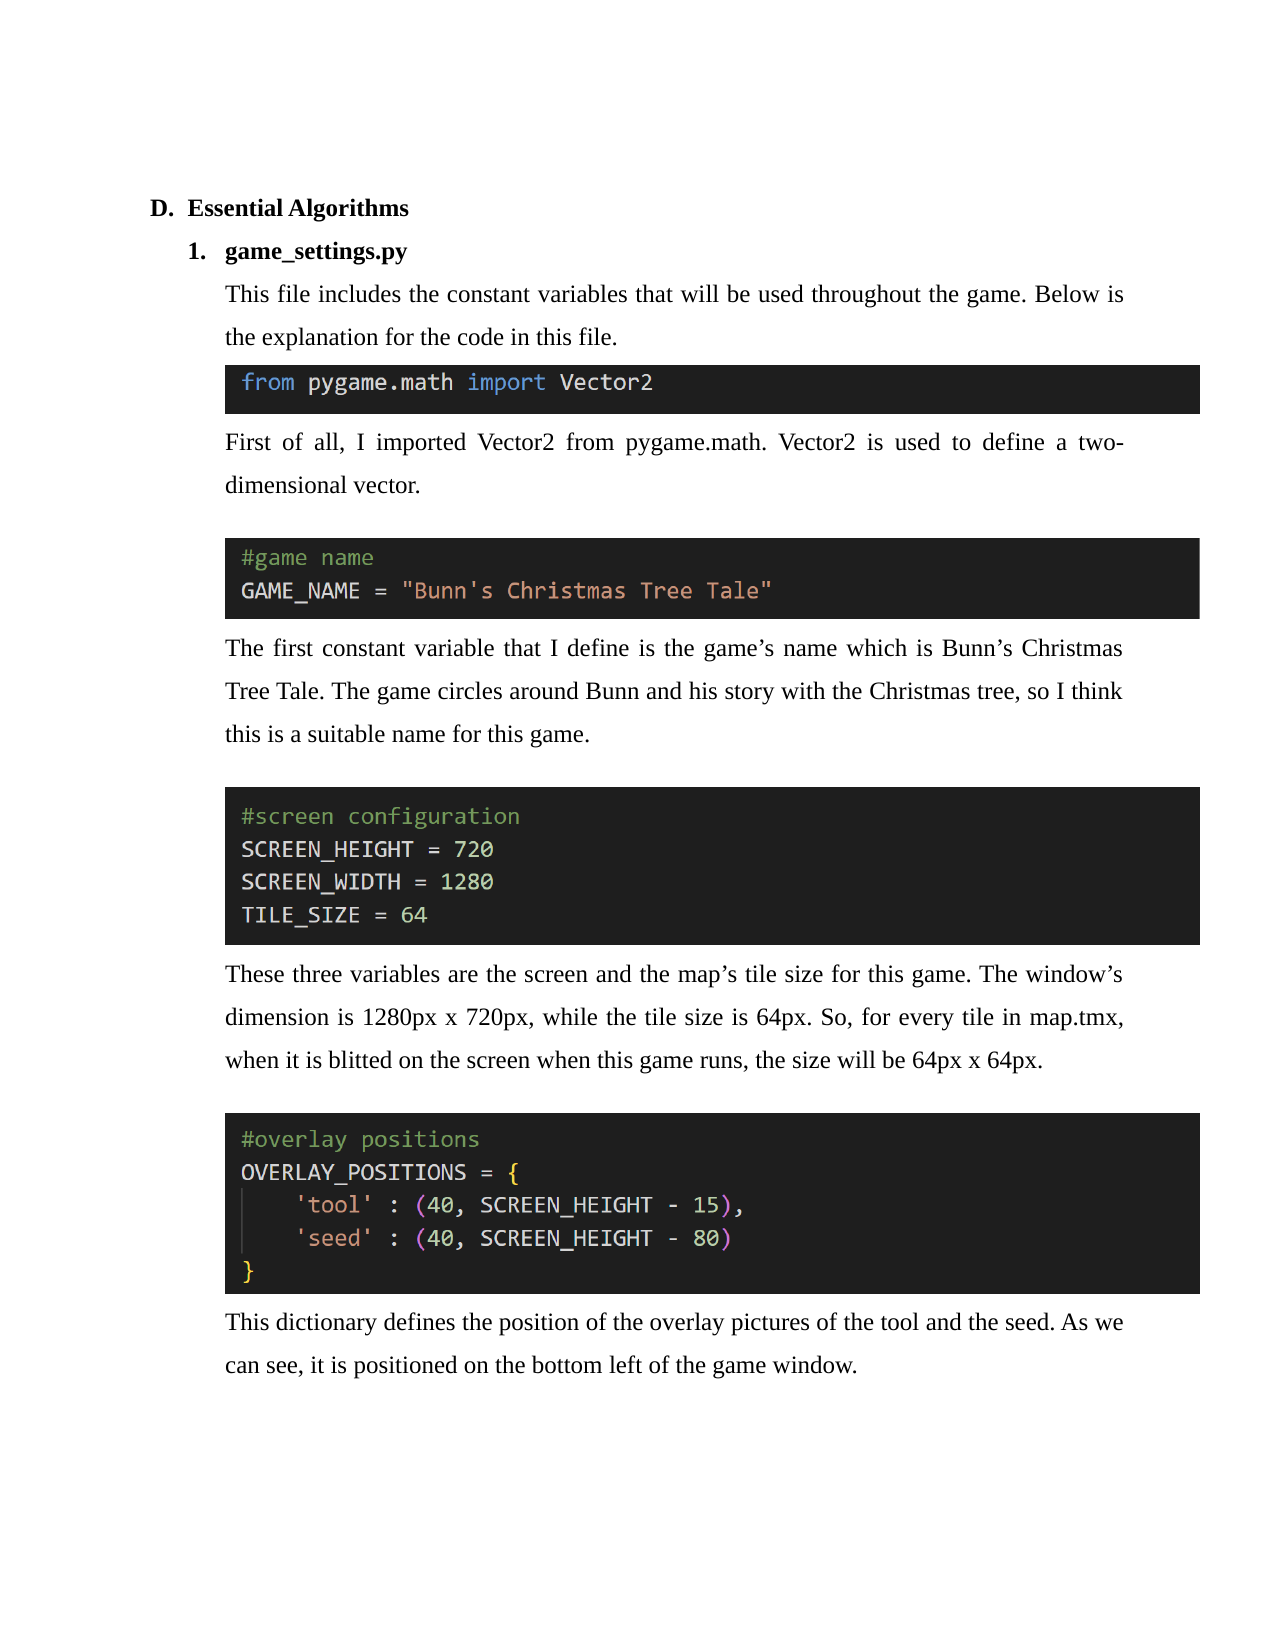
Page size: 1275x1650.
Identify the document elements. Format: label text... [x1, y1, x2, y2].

list This file includes the constant variables that will be used throughout the game. Below is the explanation for the code in this file. [225, 279, 1125, 351]
list game_settings.py [187, 236, 1125, 265]
list First of all, I imported Vector2 from pygame.math. Vector2 is used to define a two-dimensional vector. [225, 427, 1125, 499]
picture [225, 538, 1200, 619]
list Essential Algorithms [150, 193, 1125, 222]
list This dictionary defines the position of the overlay pictures of the tool and the seed. As we can see, it is positioned on the bottom left of the game window. [225, 1307, 1125, 1379]
list These three variables are the screen and the map’s tile size for this game. The window’s dimension is 1280px x 720px, while the tile size is 64px. So, for every tile in map.tmx, when it is blitted on the screen when this game runs, the size will be 64px x 64px. [225, 959, 1125, 1074]
list The first constant variable that I define is the game’s name which is Bunn’s Christmas Tree Tale. The game circles around Bunn and his story with the Christmas tree, so I think this is a suitable name for this game. [225, 633, 1125, 748]
picture [225, 365, 1200, 414]
picture [225, 1113, 1200, 1294]
picture [225, 787, 1200, 945]
